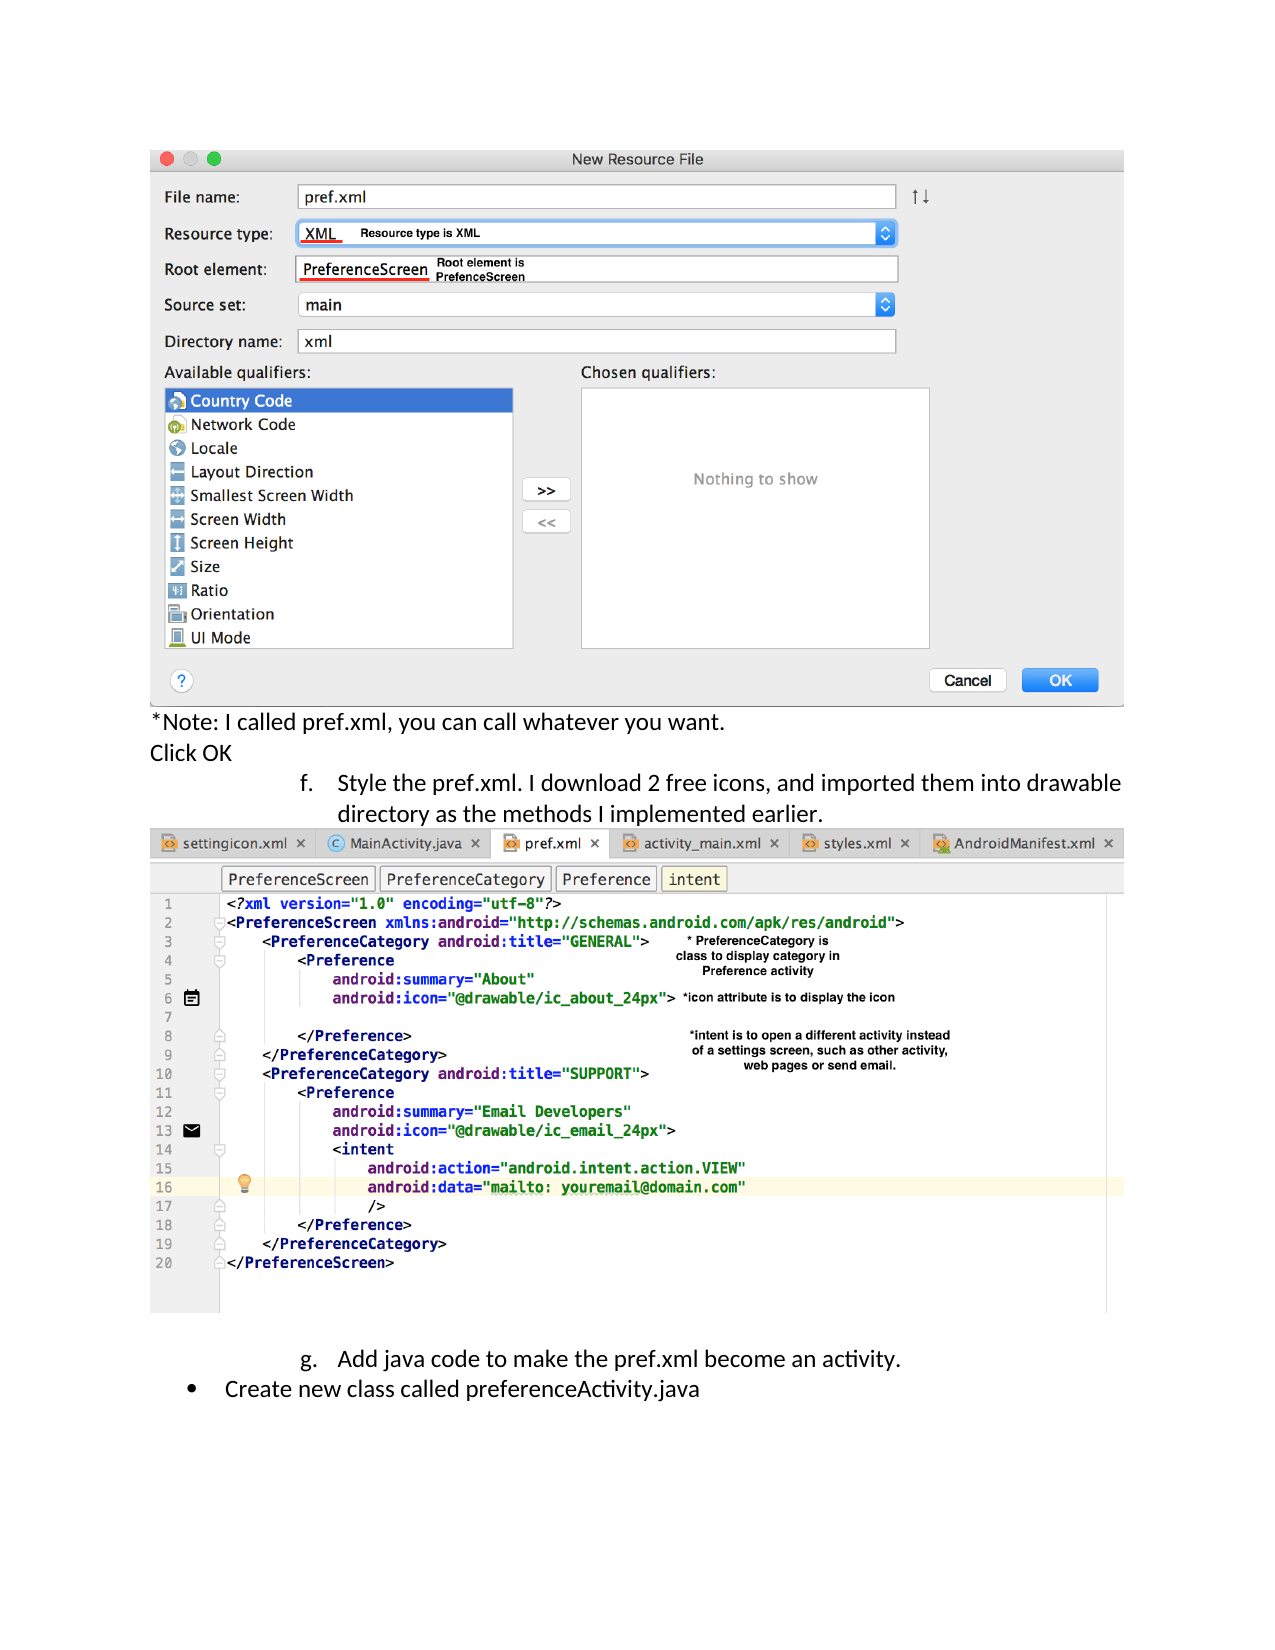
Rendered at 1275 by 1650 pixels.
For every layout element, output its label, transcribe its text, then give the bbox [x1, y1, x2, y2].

list Style the pref.xml. I download 2 free icons, and imported them into drawable directory as the methods I implemented earlier. [300, 767, 1125, 828]
text Click OK [150, 737, 1125, 767]
picture [150, 150, 1124, 707]
list Create new class called preferenceActivity.java [187, 1374, 1125, 1404]
picture [150, 828, 1124, 1313]
list Add java code to make the pref.xml become an activity. [300, 1343, 1125, 1374]
text *Note: I called pref.xml, you can call whatever you want. [150, 706, 1125, 737]
